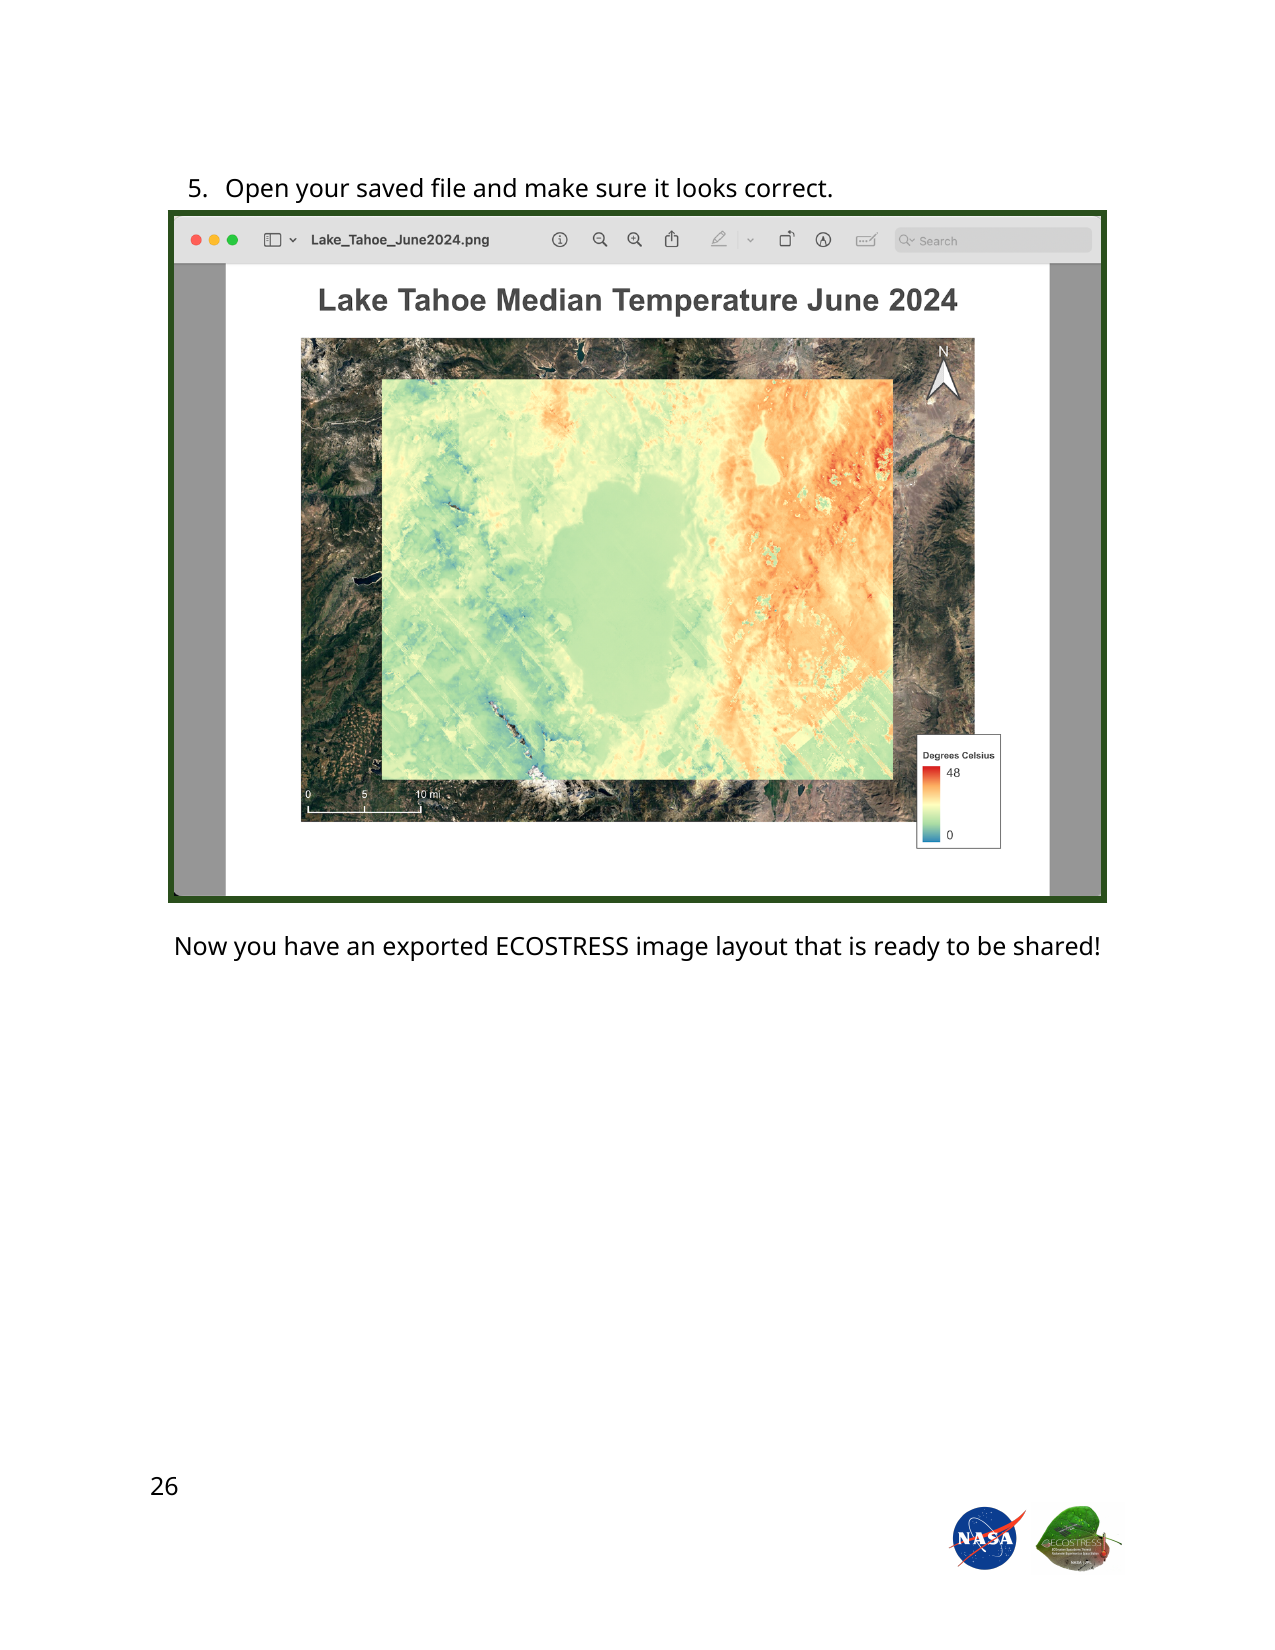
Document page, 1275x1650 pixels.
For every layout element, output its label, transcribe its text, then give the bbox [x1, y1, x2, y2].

text Now you have an exported ECOSTRESS image layout that is ready to be shared! [150, 929, 1125, 963]
picture [946, 1502, 1125, 1575]
list Open your saved file and make sure it looks correct. [187, 171, 1125, 205]
picture [174, 216, 1101, 896]
